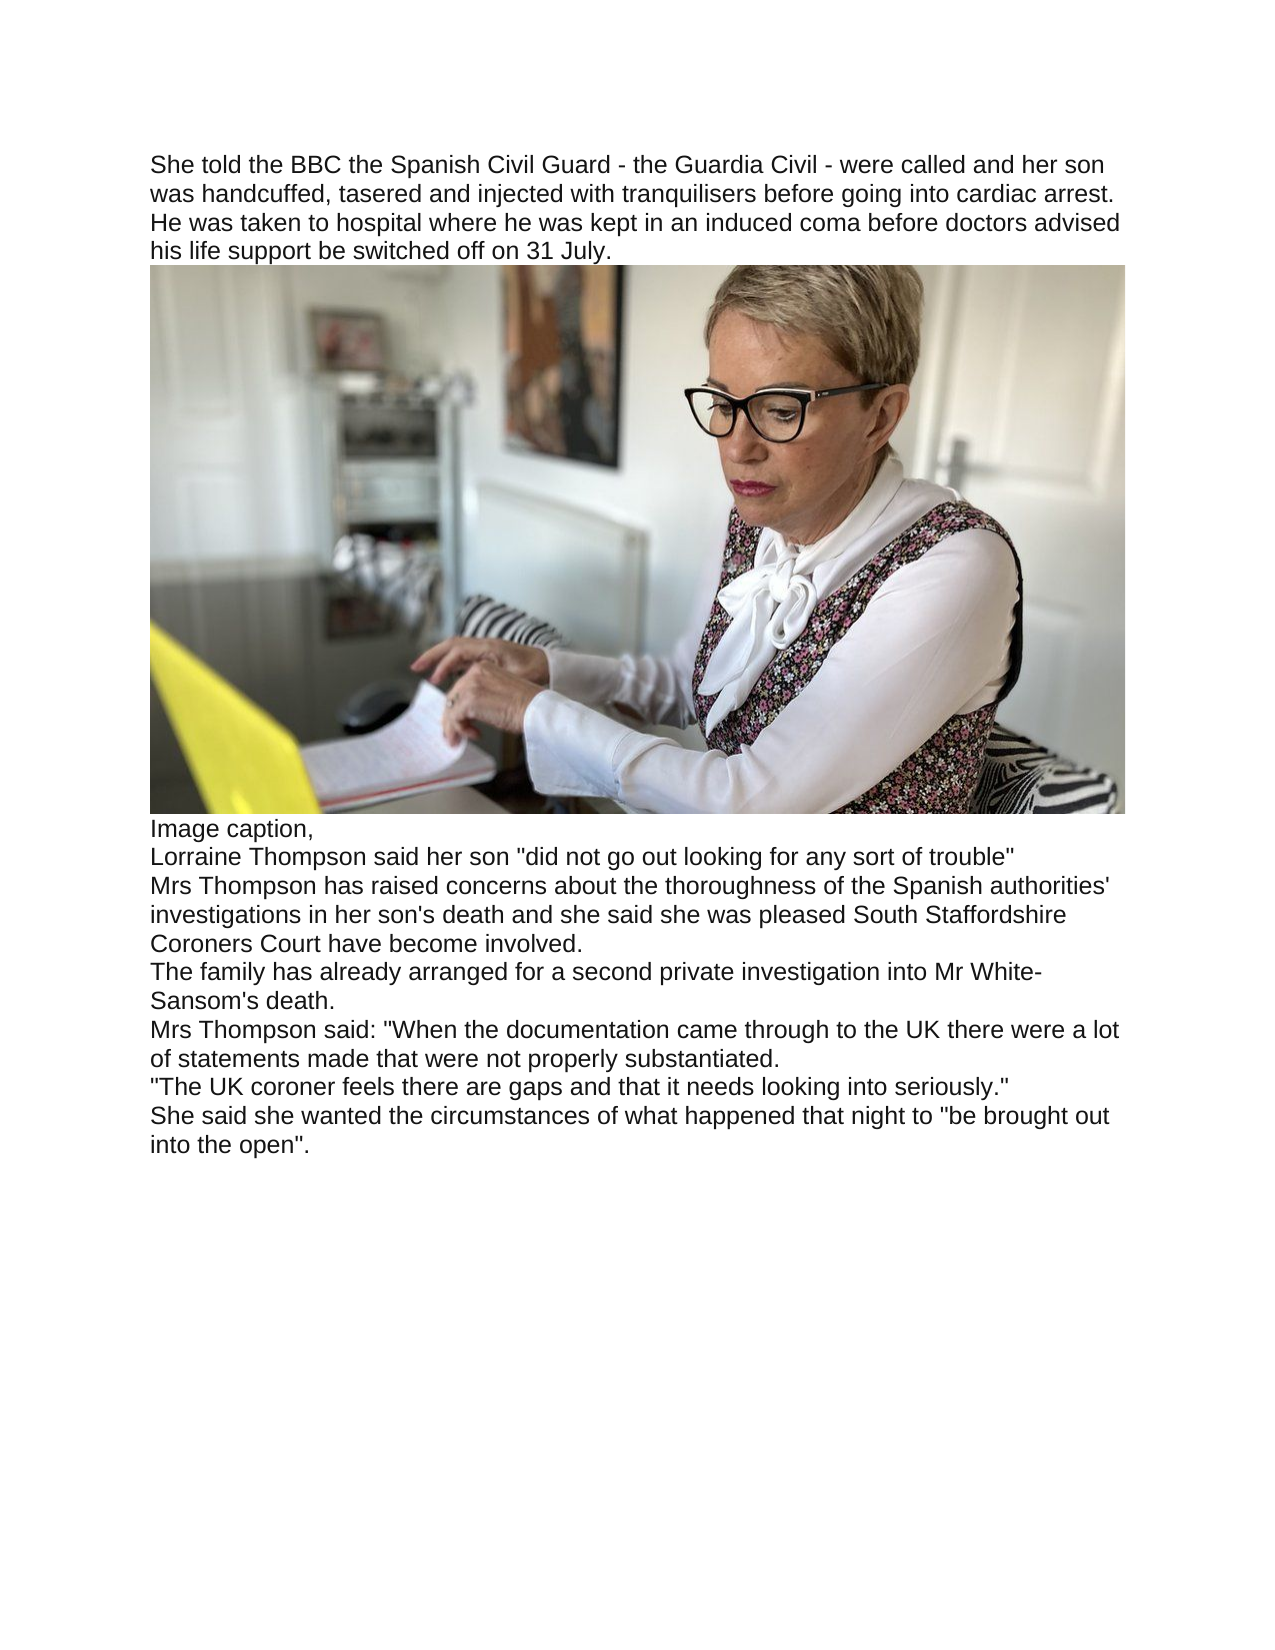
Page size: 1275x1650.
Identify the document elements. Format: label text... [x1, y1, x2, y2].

text Image caption, [150, 814, 1125, 842]
text Mrs Thompson has raised concerns about the thoroughness of the Spanish authorities' investigations in her son's death and she said she was pleased South Staffordshire Coroners Court have become involved. [150, 871, 1125, 957]
text The family has already arranged for a second private investigation into Mr White-Sansom's death. [150, 957, 1125, 1015]
text He was taken to hospital where he was kept in an induced coma before doctors advised his life support be switched off on 31 July. [150, 207, 1125, 265]
text "The UK coroner feels there are gaps and that it needs looking into seriously." [150, 1072, 1125, 1101]
text She told the BBC the Spanish Civil Guard - the Guardia Civil - were called and her son was handcuffed, tasered and injected with tranquilisers before going into cardiac arrest. [150, 150, 1125, 207]
text Lorraine Thompson said her son "did not go out looking for any sort of trouble" [150, 842, 1125, 871]
picture [150, 265, 1125, 814]
text She said she wanted the circumstances of what happened that night to "be brought out into the open". [150, 1101, 1125, 1158]
text Mrs Thompson said: "When the documentation came through to the UK there were a lot of statements made that were not properly substantiated. [150, 1015, 1125, 1072]
